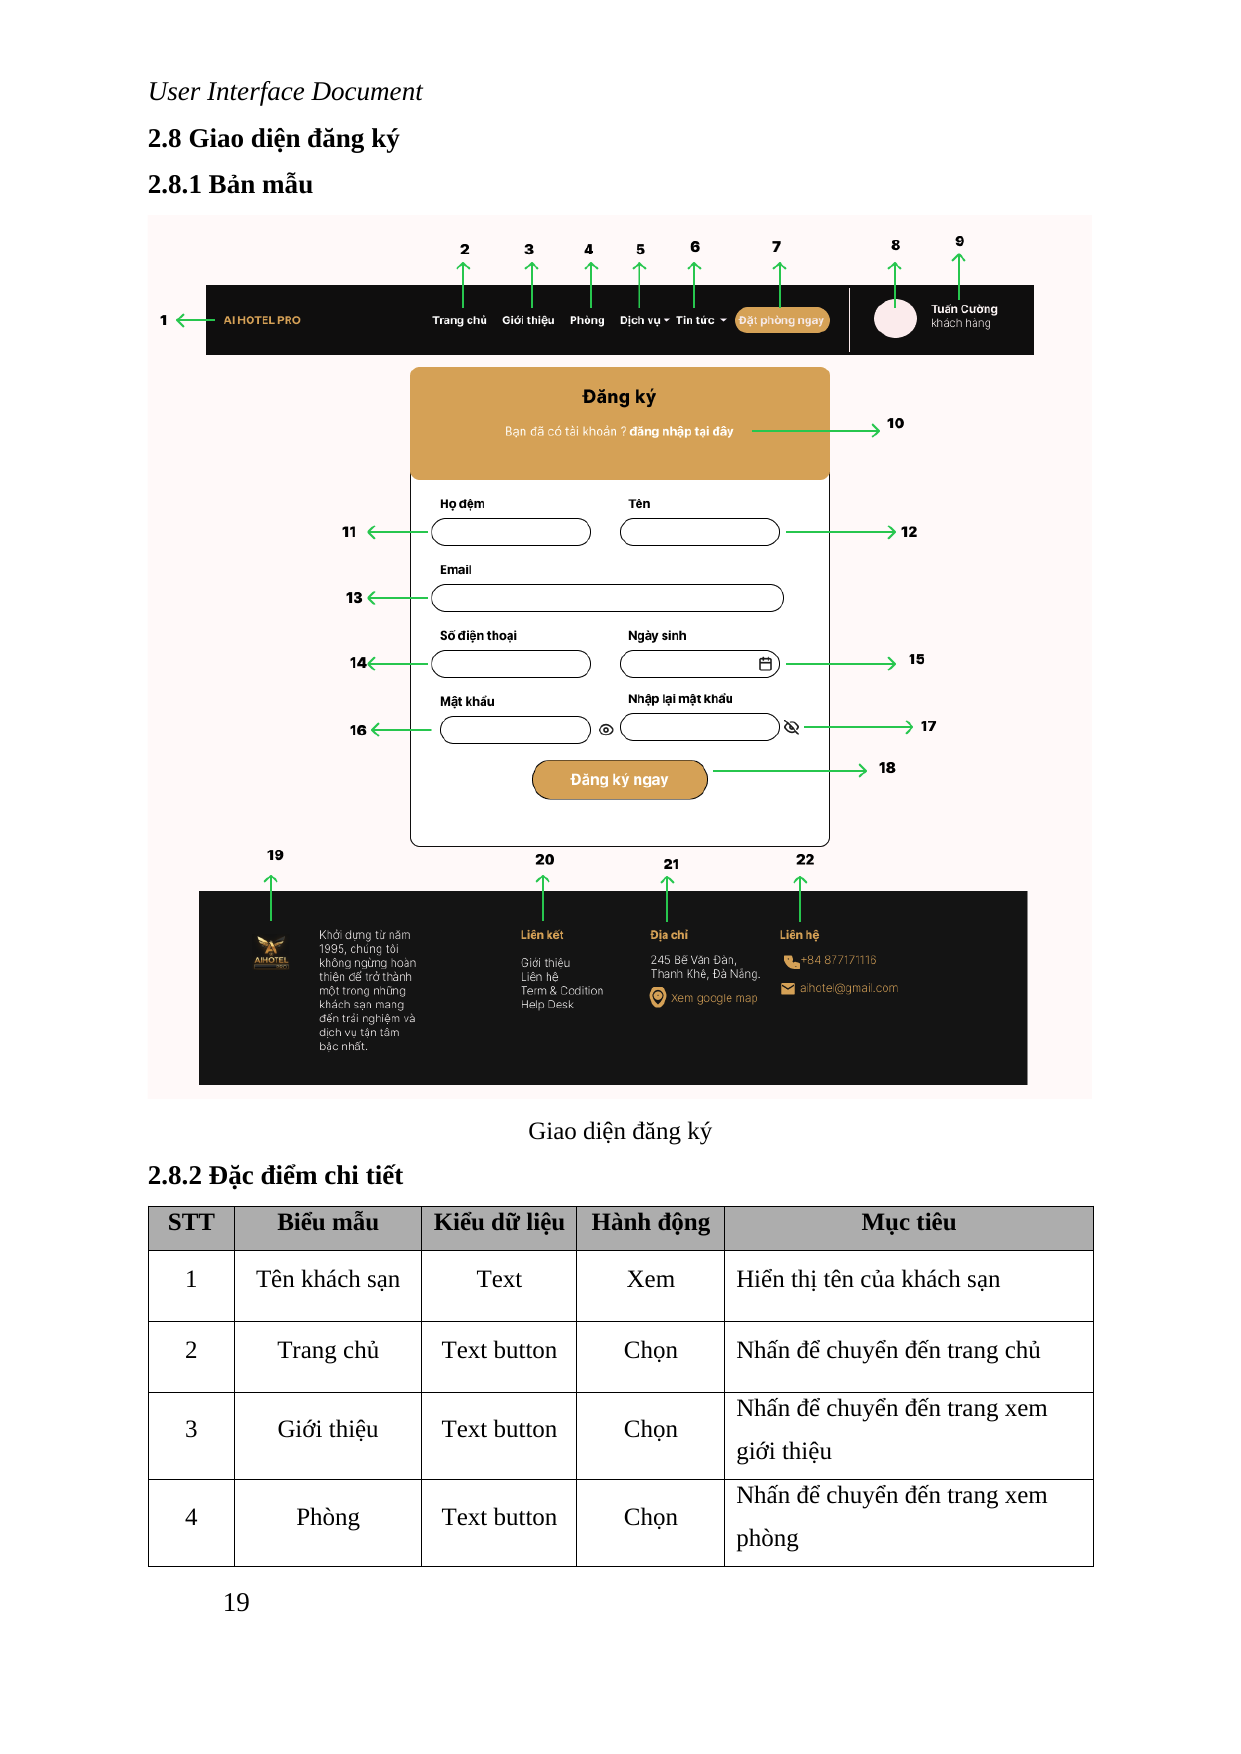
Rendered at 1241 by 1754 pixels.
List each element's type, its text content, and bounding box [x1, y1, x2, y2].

table_header Hành động [577, 1207, 724, 1250]
table_cell Hiển thị tên của khách sạn [725, 1251, 1093, 1321]
table_cell Nhấn để chuyển đến trang xem phòng [725, 1480, 1093, 1566]
table_header STT [149, 1207, 234, 1250]
table_cell 3 [149, 1393, 234, 1479]
table_cell Xem [577, 1251, 724, 1321]
text Giao diện đăng ký [148, 1116, 1092, 1144]
text 2.8.2 Đặc điểm chi tiết [148, 1159, 1092, 1190]
text 2.8.1 Bản mẫu [148, 168, 1092, 199]
table_cell Text button [422, 1393, 576, 1479]
table_cell 2 [149, 1322, 234, 1392]
table_cell Chọn [577, 1393, 724, 1479]
text 2.8 Giao diện đăng ký [148, 122, 1092, 153]
table_header Kiểu dữ liệu [422, 1207, 576, 1250]
table_cell Trang chủ [235, 1322, 421, 1392]
table_cell Phòng [235, 1480, 421, 1566]
table_cell Chọn [577, 1322, 724, 1392]
table_cell Chọn [577, 1480, 724, 1566]
picture [147, 215, 1092, 1099]
table_cell Text [422, 1251, 576, 1321]
table_header Biểu mẫu [235, 1207, 421, 1250]
table_cell Giới thiệu [235, 1393, 421, 1479]
table_cell Tên khách sạn [235, 1251, 421, 1321]
table_cell Text button [422, 1480, 576, 1566]
table_cell 1 [149, 1251, 234, 1321]
table_cell Nhấn để chuyển đến trang xem giới thiệu [725, 1393, 1093, 1479]
table_header Mục tiêu [725, 1207, 1093, 1250]
table_cell Text button [422, 1322, 576, 1392]
table_cell 4 [149, 1480, 234, 1566]
table_cell Nhấn để chuyển đến trang chủ [725, 1322, 1093, 1392]
